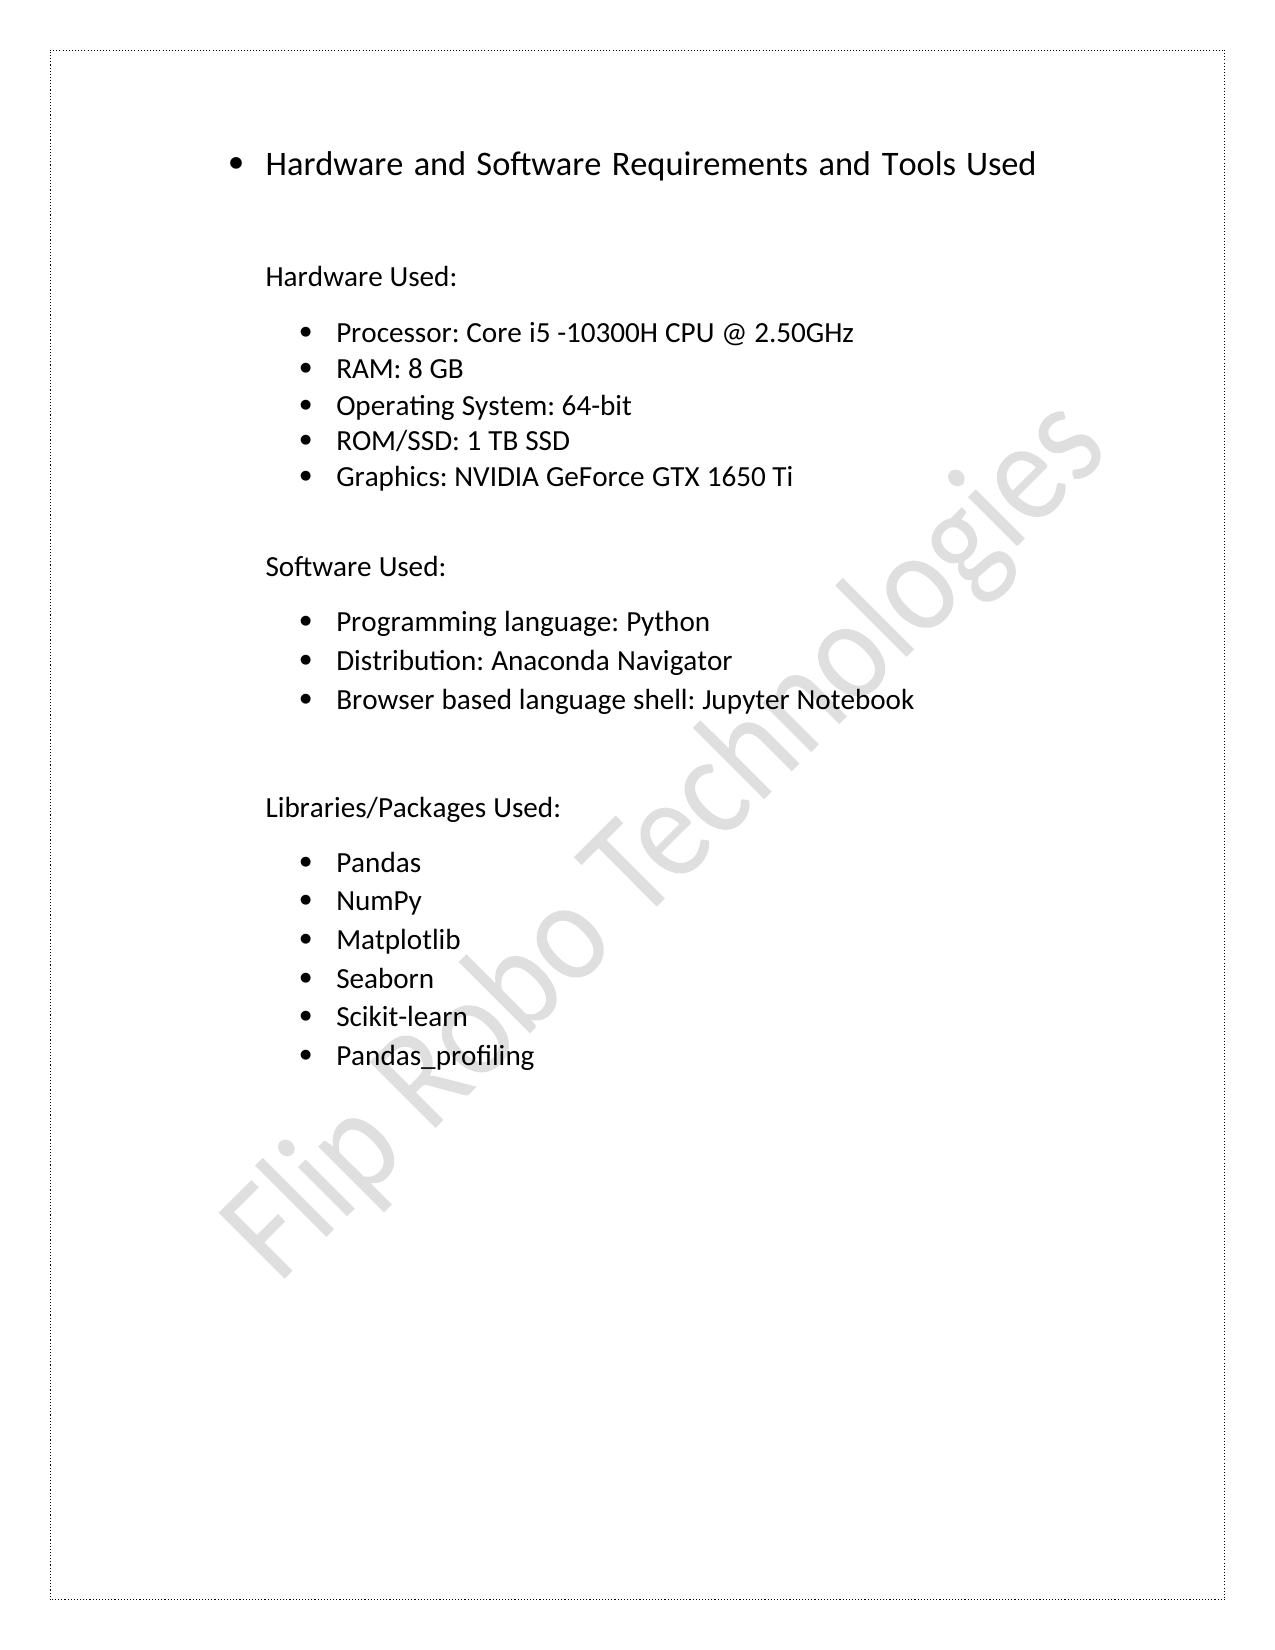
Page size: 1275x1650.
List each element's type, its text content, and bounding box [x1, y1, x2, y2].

list Distribution: Anaconda Navigator [301, 642, 1161, 677]
list Graphics: NVIDIA GeForce GTX 1650 Ti [301, 458, 1161, 494]
list Matplotlib [301, 921, 1161, 957]
text Hardware Used: [265, 258, 1161, 293]
list RAM: 8 GB [301, 351, 1161, 386]
list ROM/SSD: 1 TB SSD [301, 422, 1161, 458]
subtitle Hardware and Software Requirements and Tools Used [230, 142, 1161, 184]
list NumPy [301, 882, 1161, 918]
text Software Used: [265, 548, 1161, 584]
list Processor: Core i5 -10300H CPU @ 2.50GHz [301, 314, 1161, 350]
list Pandas [301, 844, 1161, 879]
list Seaborn [301, 960, 1161, 995]
list Scikit-learn [301, 998, 1161, 1034]
list Operating System: 64-bit [301, 387, 1161, 422]
list Browser based language shell: Jupyter Notebook [301, 681, 1161, 716]
text Libraries/Packages Used: [265, 789, 1161, 825]
list Pandas_profiling [301, 1037, 1161, 1073]
list Programming language: Python [301, 603, 1161, 639]
